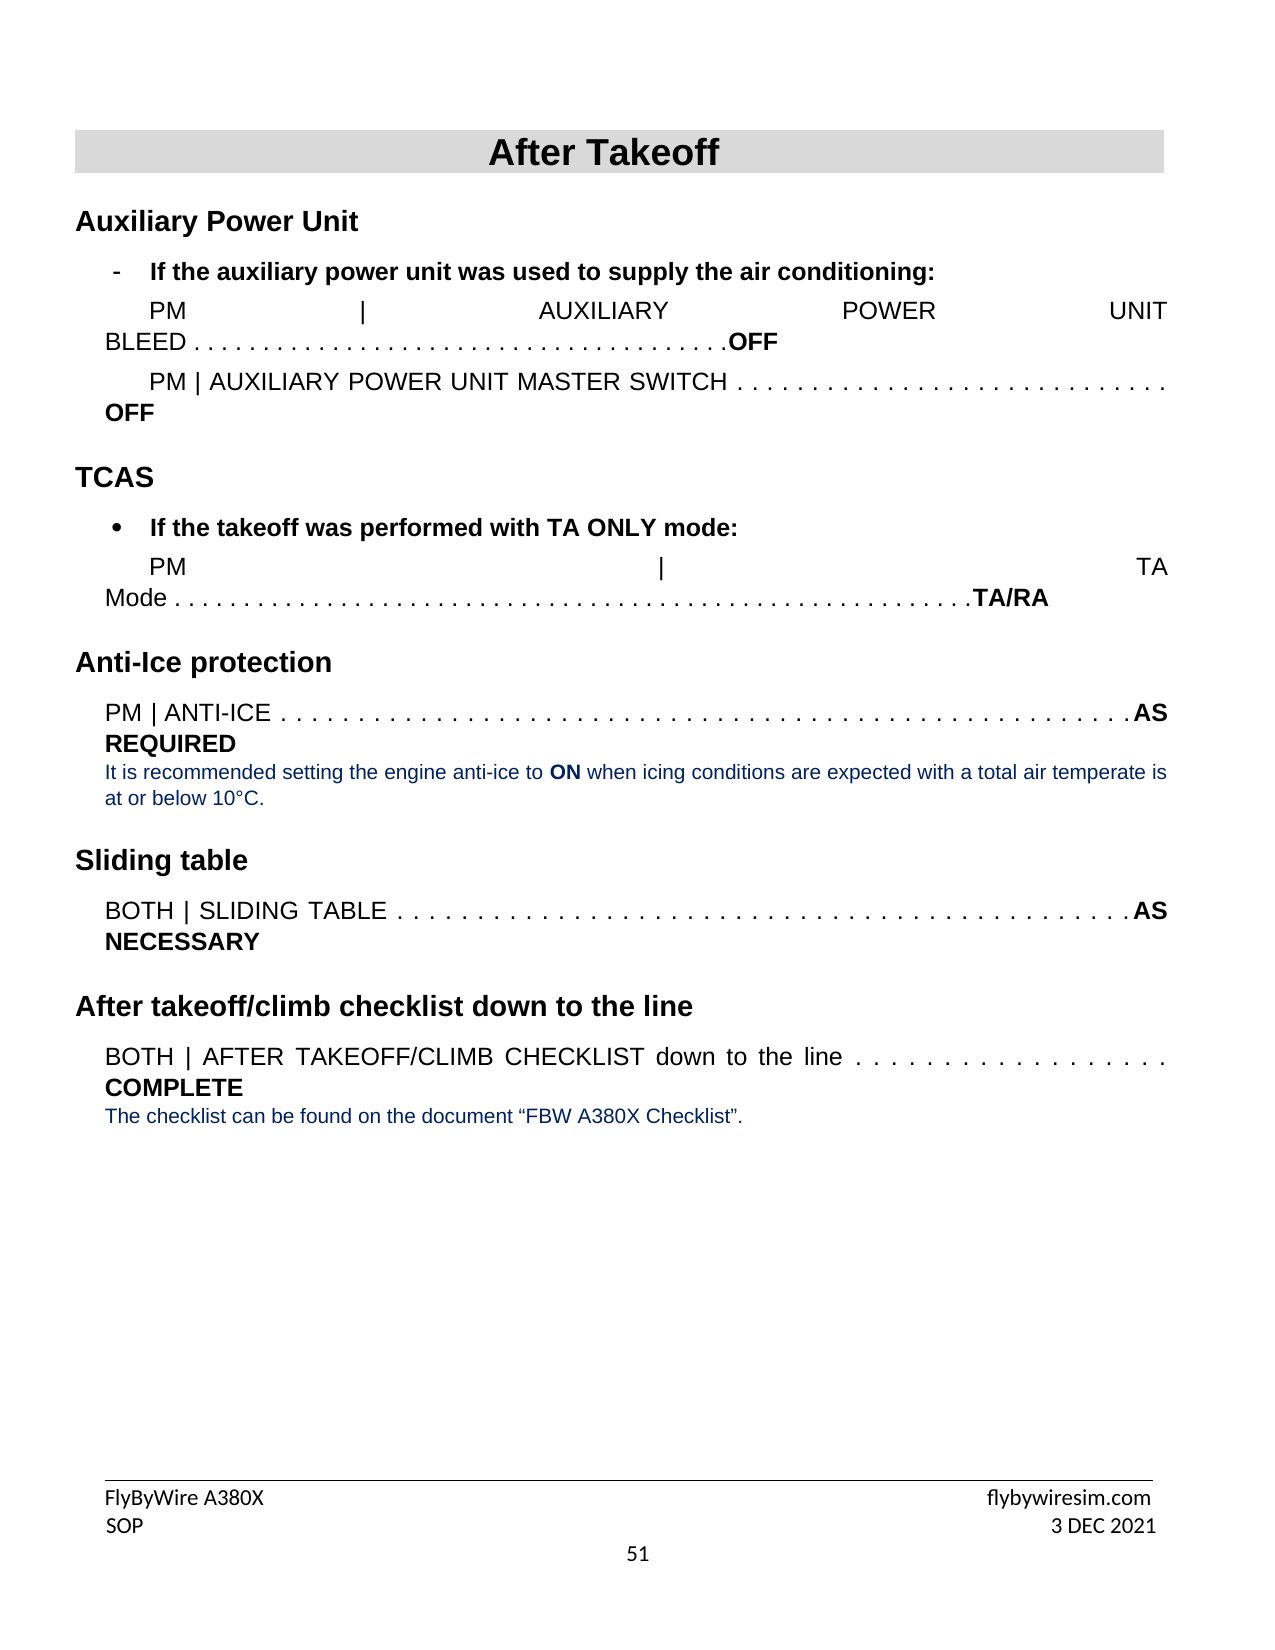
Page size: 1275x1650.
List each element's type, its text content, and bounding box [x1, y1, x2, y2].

text Auxiliary Power Unit [75, 204, 1168, 237]
list If the auxiliary power unit was used to supply the air conditioning: [112, 257, 1168, 286]
list If the takeoff was performed with TA ONLY mode: [112, 513, 1168, 541]
text PM | TA Mode . . . . . . . . . . . . . . . . . . . . . . . . . . . . . . . . . . . . . . . . . . . . . . . . . . . . . . . . . .TA/RA [104, 552, 1168, 612]
text TCAS [75, 460, 1168, 493]
text PM | ANTI-ICE . . . . . . . . . . . . . . . . . . . . . . . . . . . . . . . . . . . . . . . . . . . . . . . . . . . . . . .AS REQUIRED [104, 698, 1168, 758]
text PM | AUXILIARY POWER UNIT MASTER SWITCH . . . . . . . . . . . . . . . . . . . . . . . . . . . . . OFF [104, 367, 1168, 426]
text BOTH | AFTER TAKEOFF/CLIMB CHECKLIST down to the line . . . . . . . . . . . . . . . . . . COMPLETE [104, 1042, 1168, 1101]
table_header After Takeoff [75, 130, 1164, 173]
text It is recommended setting the engine anti-ice to ON when icing conditions are expected with a total air temperate is at or below 10°C. [104, 760, 1168, 810]
text After takeoff/climb checklist down to the line [75, 989, 1168, 1022]
text Sliding table [75, 843, 1168, 876]
text BOTH | SLIDING TABLE . . . . . . . . . . . . . . . . . . . . . . . . . . . . . . . . . . . . . . . . . . . . . .AS NECESSARY [104, 896, 1168, 955]
text The checklist can be found on the document “FBW A380X Checklist”. [104, 1104, 1168, 1128]
text PM | AUXILIARY POWER UNIT BLEED . . . . . . . . . . . . . . . . . . . . . . . . . . . . . . . . . . . . . . .OFF [104, 296, 1168, 356]
text Anti-Ice protection [75, 645, 1168, 679]
